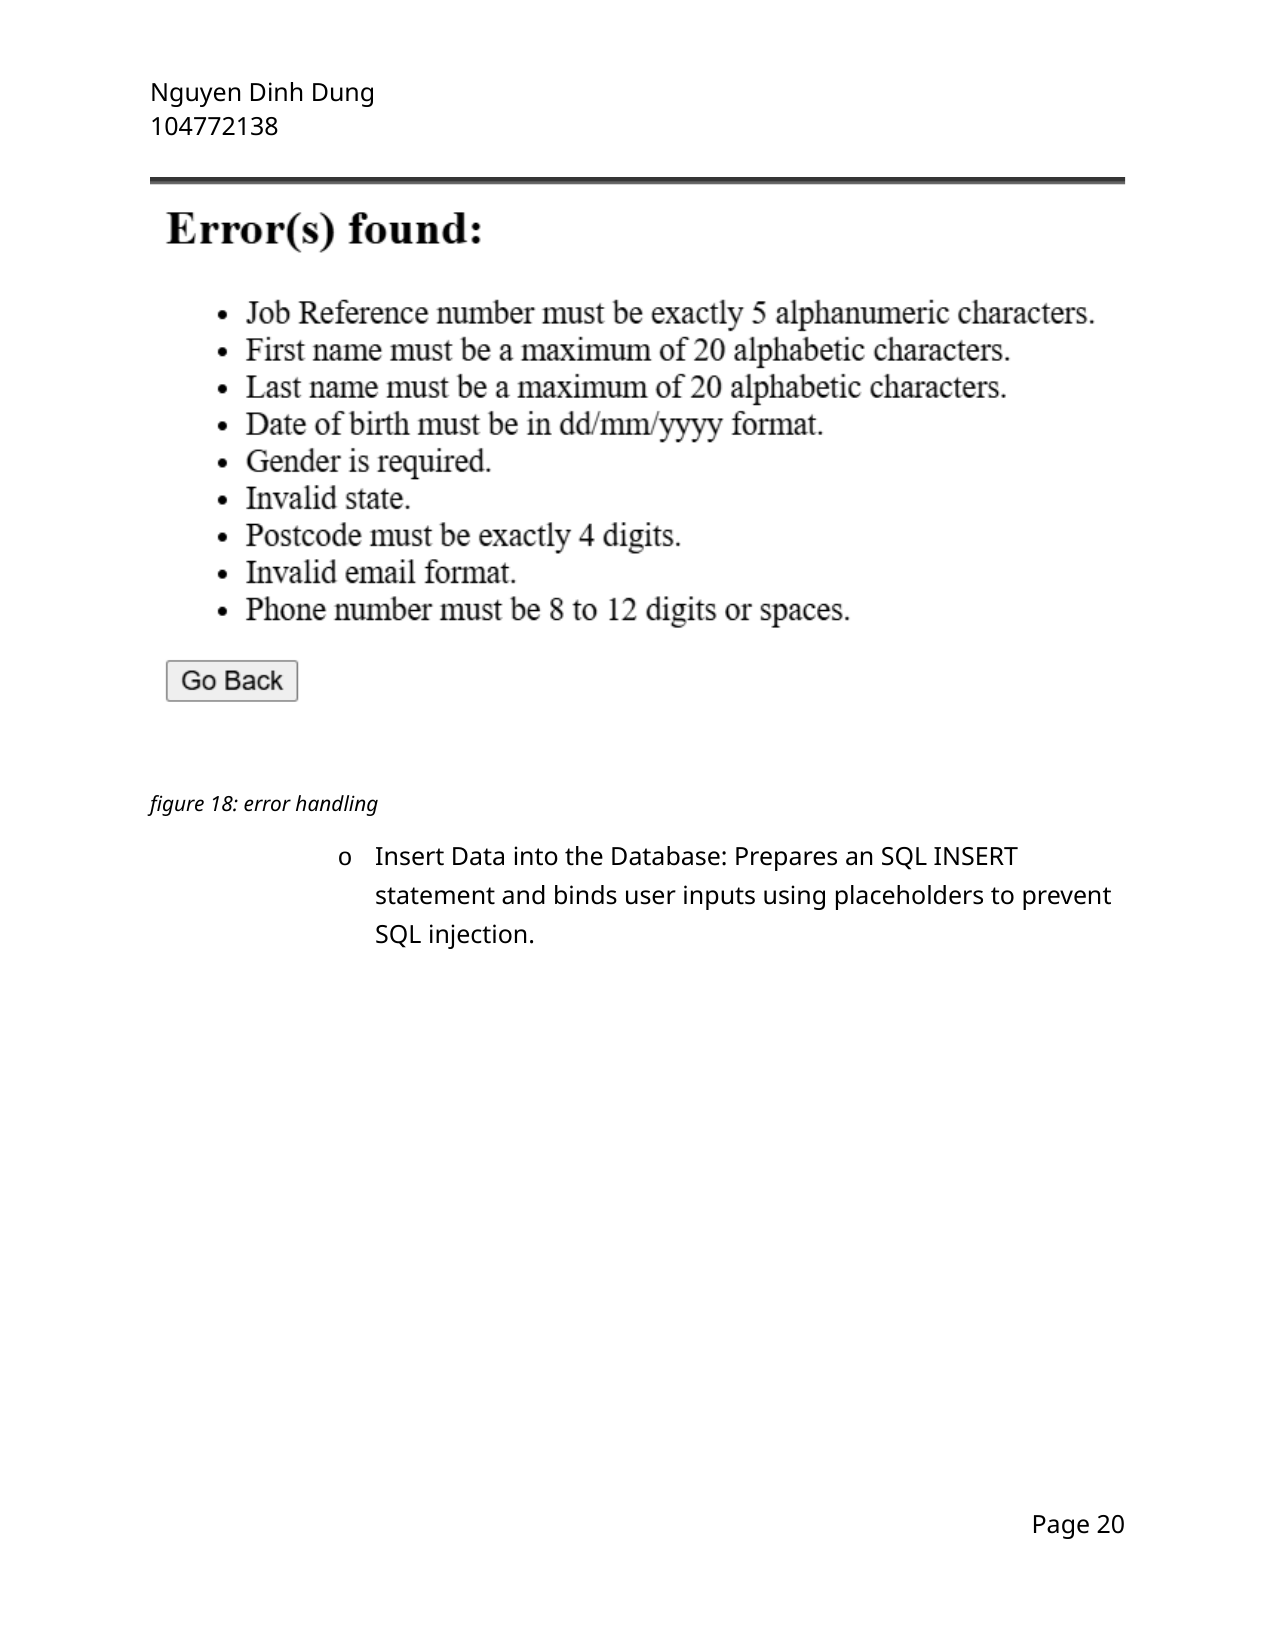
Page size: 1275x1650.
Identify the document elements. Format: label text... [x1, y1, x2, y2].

picture [150, 177, 1125, 785]
text figure 18: error handling [150, 785, 1125, 817]
list Insert Data into the Database: Prepares an SQL INSERT statement and binds user inputs using placeholders to prevent SQL injection. [337, 838, 1125, 951]
